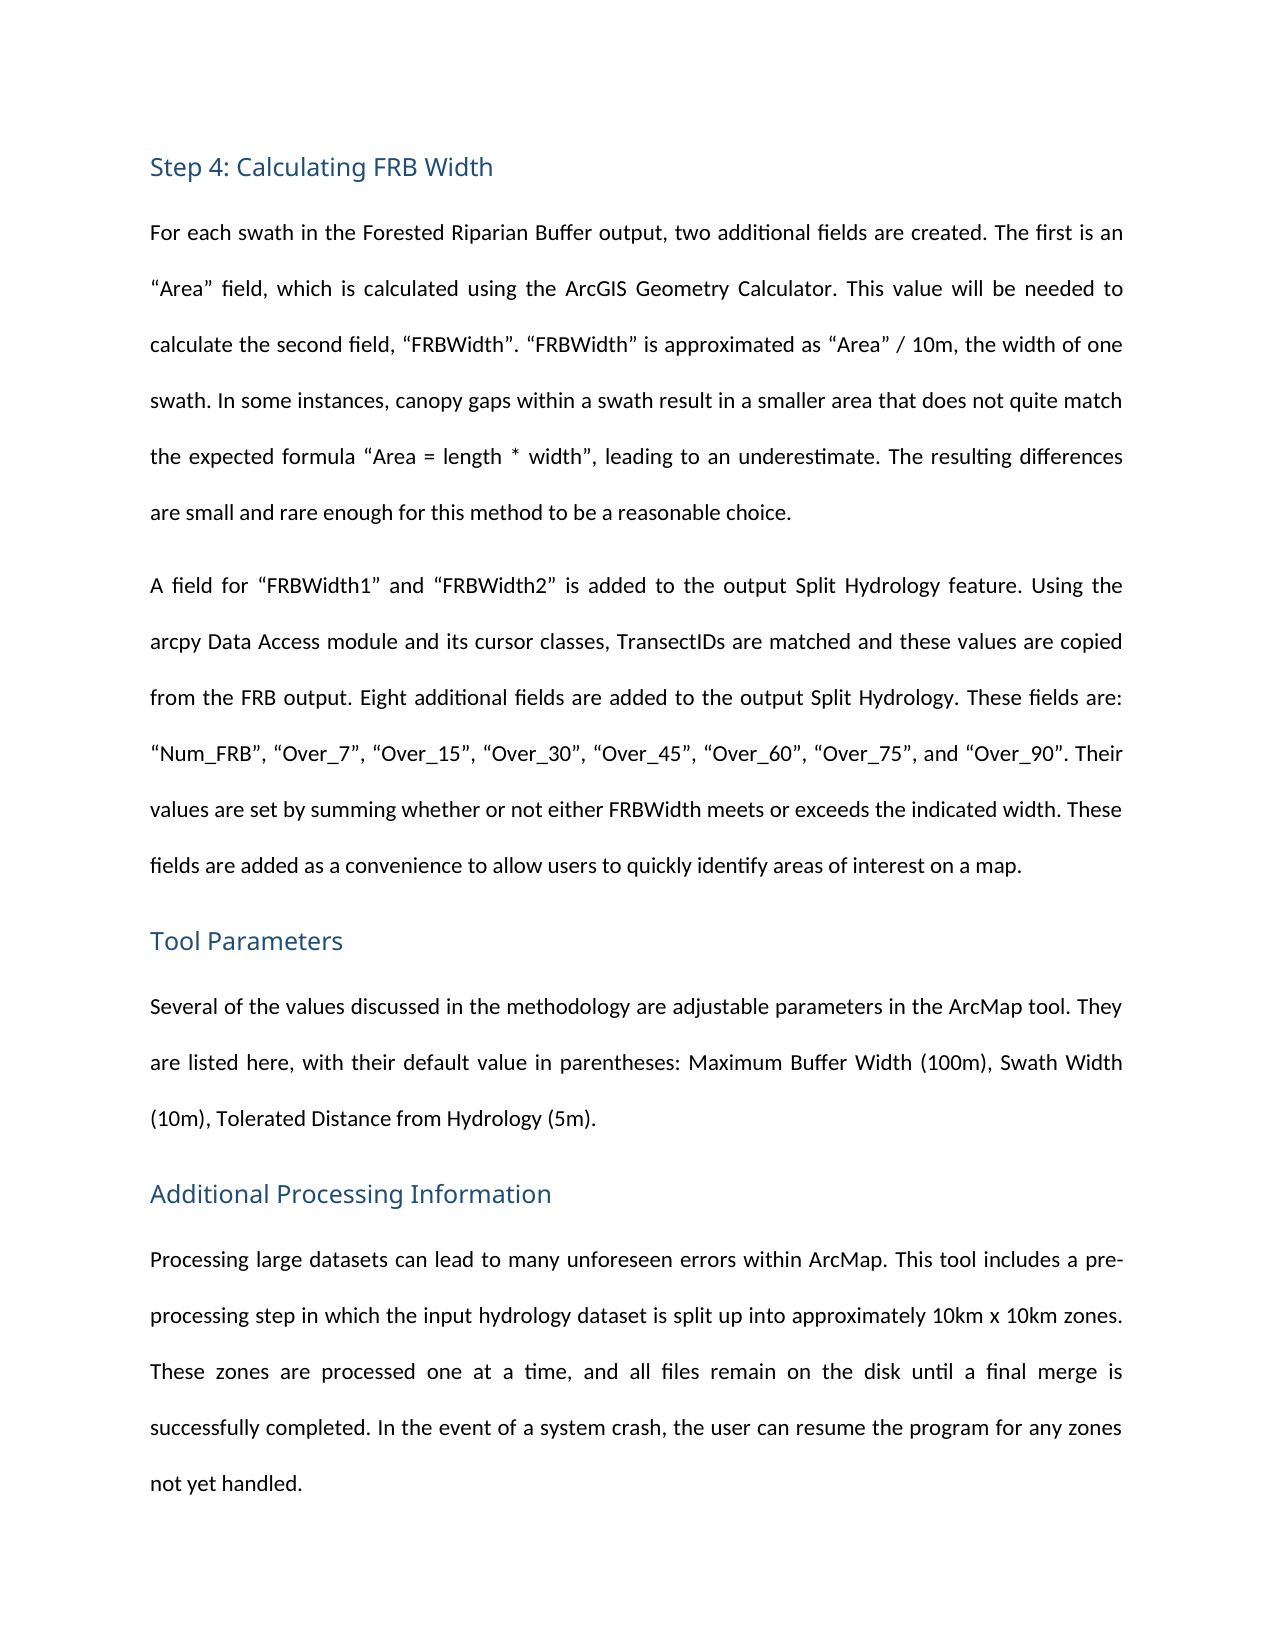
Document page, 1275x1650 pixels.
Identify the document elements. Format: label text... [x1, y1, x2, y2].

subtitle Step 4: Calculating FRB Width [150, 150, 1125, 184]
text For each swath in the Forested Riparian Buffer output, two additional fields are created. The first is an “Area” field, which is calculated using the ArcGIS Geometry Calculator. This value will be needed to calculate the second field, “FRBWidth”. “FRBWidth” is approximated as “Area” / 10m, the width of one swath. In some instances, canopy gaps within a swath result in a smaller area that does not quite match the expected formula “Area = length * width”, leading to an underestimate. The resulting differences are small and rare enough for this method to be a reasonable choice. [150, 218, 1125, 526]
subtitle Tool Parameters [150, 924, 1125, 958]
text Several of the values discussed in the methodology are adjustable parameters in the ArcMap tool. They are listed here, with their default value in parentheses: Maximum Buffer Width (100m), Swath Width (10m), Tolerated Distance from Hydrology (5m). [150, 992, 1125, 1132]
subtitle Additional Processing Information [150, 1177, 1125, 1211]
text Processing large datasets can lead to many unforeseen errors within ArcMap. This tool includes a pre-processing step in which the input hydrology dataset is split up into approximately 10km x 10km zones. These zones are processed one at a time, and all files remain on the disk until a final merge is successfully completed. In the event of a system crash, the user can resume the program for any zones not yet handled. [150, 1245, 1125, 1497]
text A field for “FRBWidth1” and “FRBWidth2” is added to the output Split Hydrology feature. Using the arcpy Data Access module and its cursor classes, TransectIDs are matched and these values are copied from the FRB output. Eight additional fields are added to the output Split Hydrology. These fields are: “Num_FRB”, “Over_7”, “Over_15”, “Over_30”, “Over_45”, “Over_60”, “Over_75”, and “Over_90”. Their values are set by summing whether or not either FRBWidth meets or exceeds the indicated width. These fields are added as a convenience to allow users to quickly identify areas of interest on a map. [150, 571, 1125, 879]
